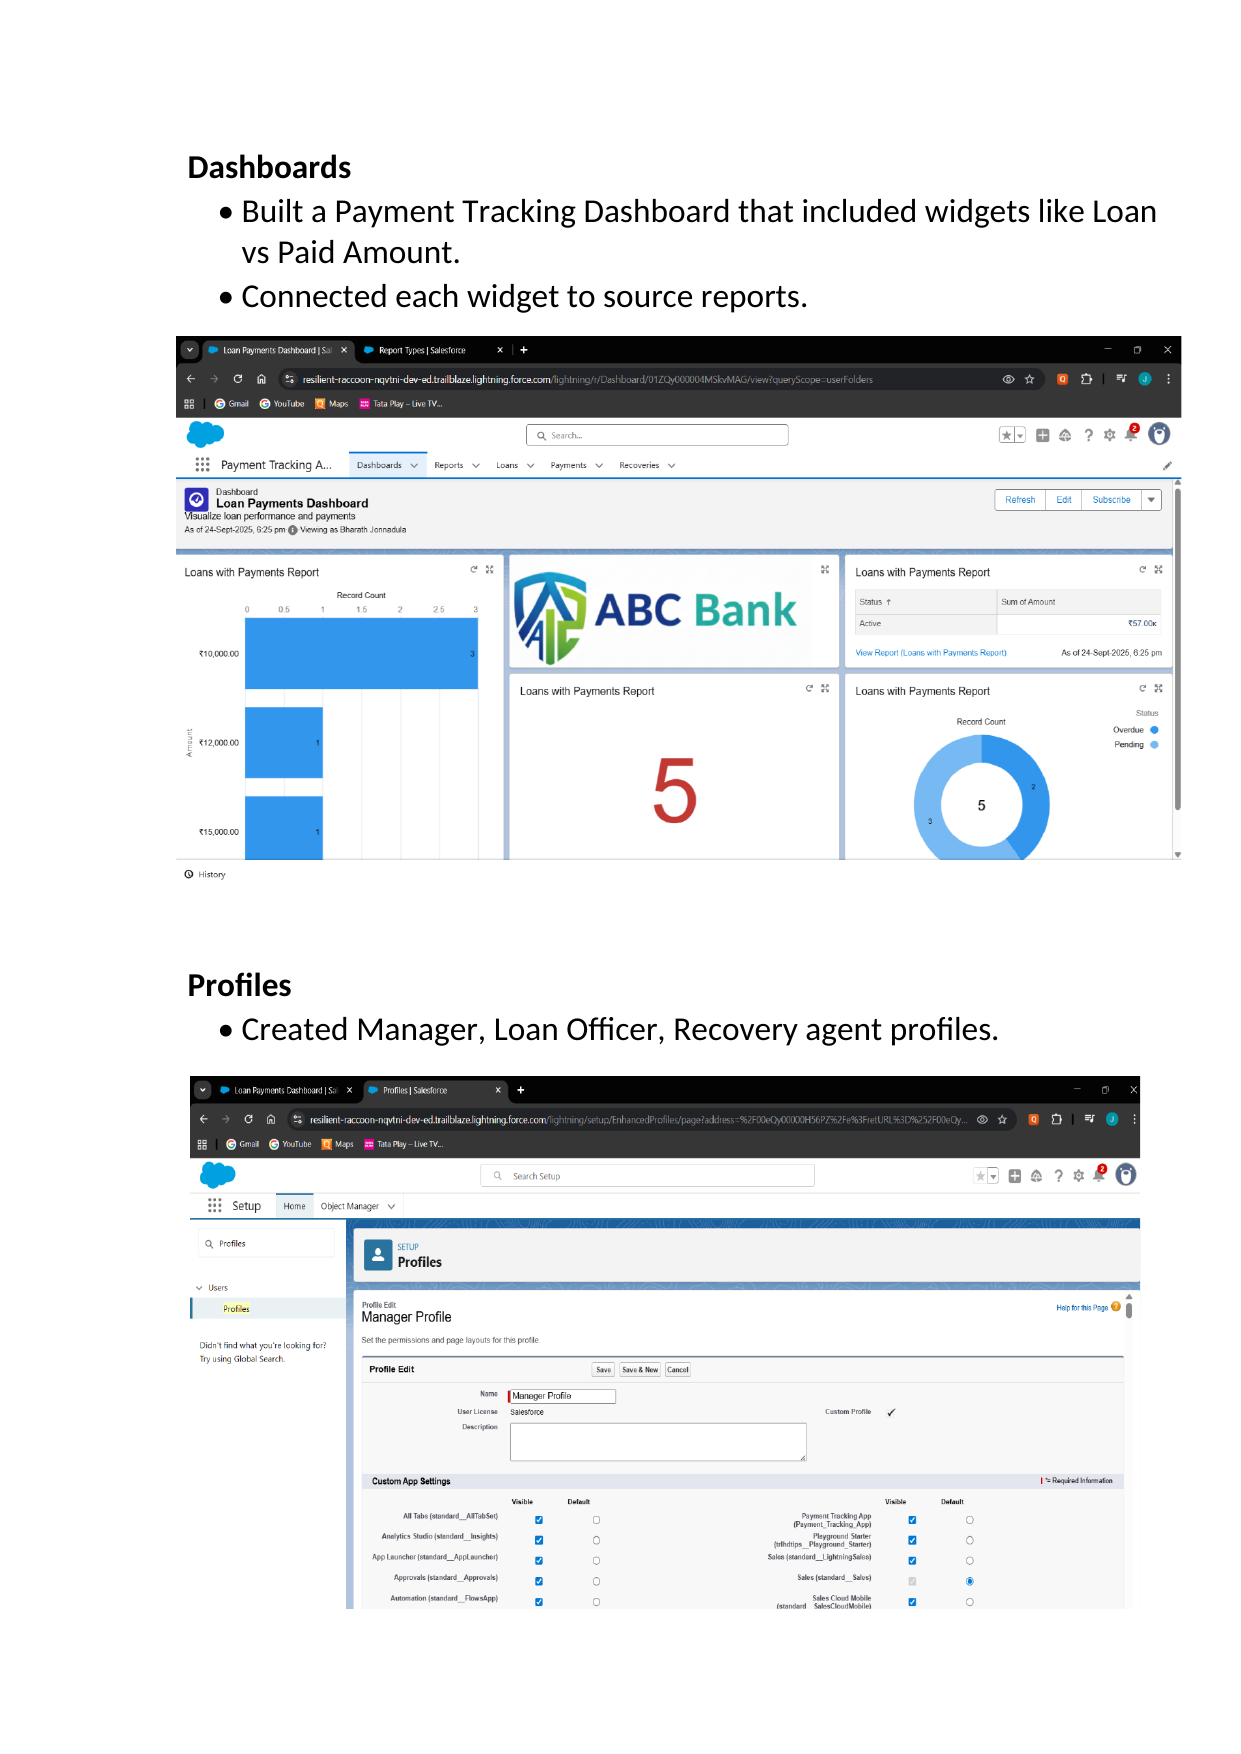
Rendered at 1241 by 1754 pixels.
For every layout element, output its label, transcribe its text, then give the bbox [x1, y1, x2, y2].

picture [176, 336, 1182, 883]
list Created Manager, Loan Officer, Recovery agent profiles. [217, 1008, 1181, 1048]
subtitle Profiles [187, 964, 1181, 1004]
list Built a Payment Tracking Dashboard that included widgets like Loan vs Paid Amount. [217, 190, 1181, 271]
picture [190, 1076, 1141, 1609]
list Connected each widget to source reports. [217, 275, 1181, 315]
subtitle Dashboards [187, 146, 1181, 187]
